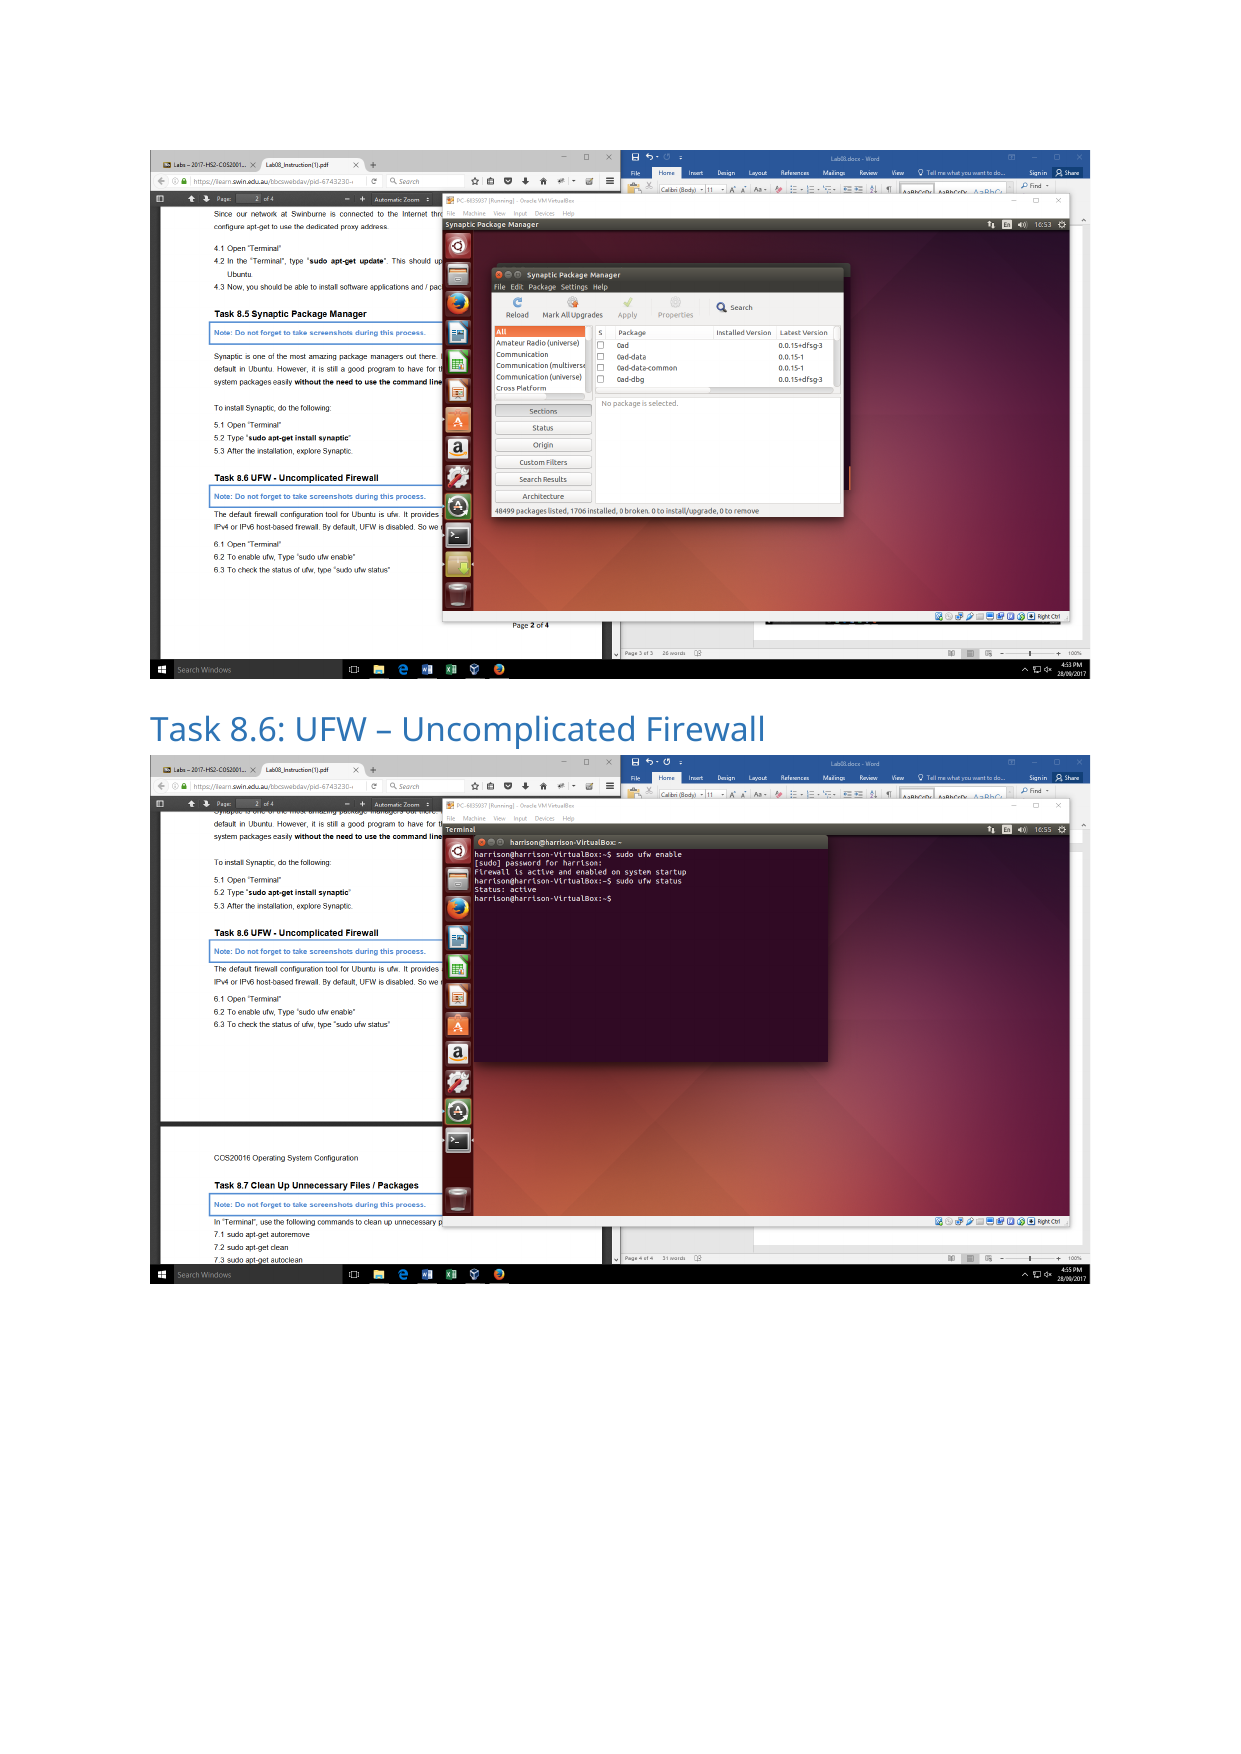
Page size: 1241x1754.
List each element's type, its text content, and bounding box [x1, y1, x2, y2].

picture [150, 150, 1091, 679]
picture [150, 755, 1091, 1284]
subtitle Task 8.6: UFW – Uncomplicated Firewall [150, 706, 1090, 751]
